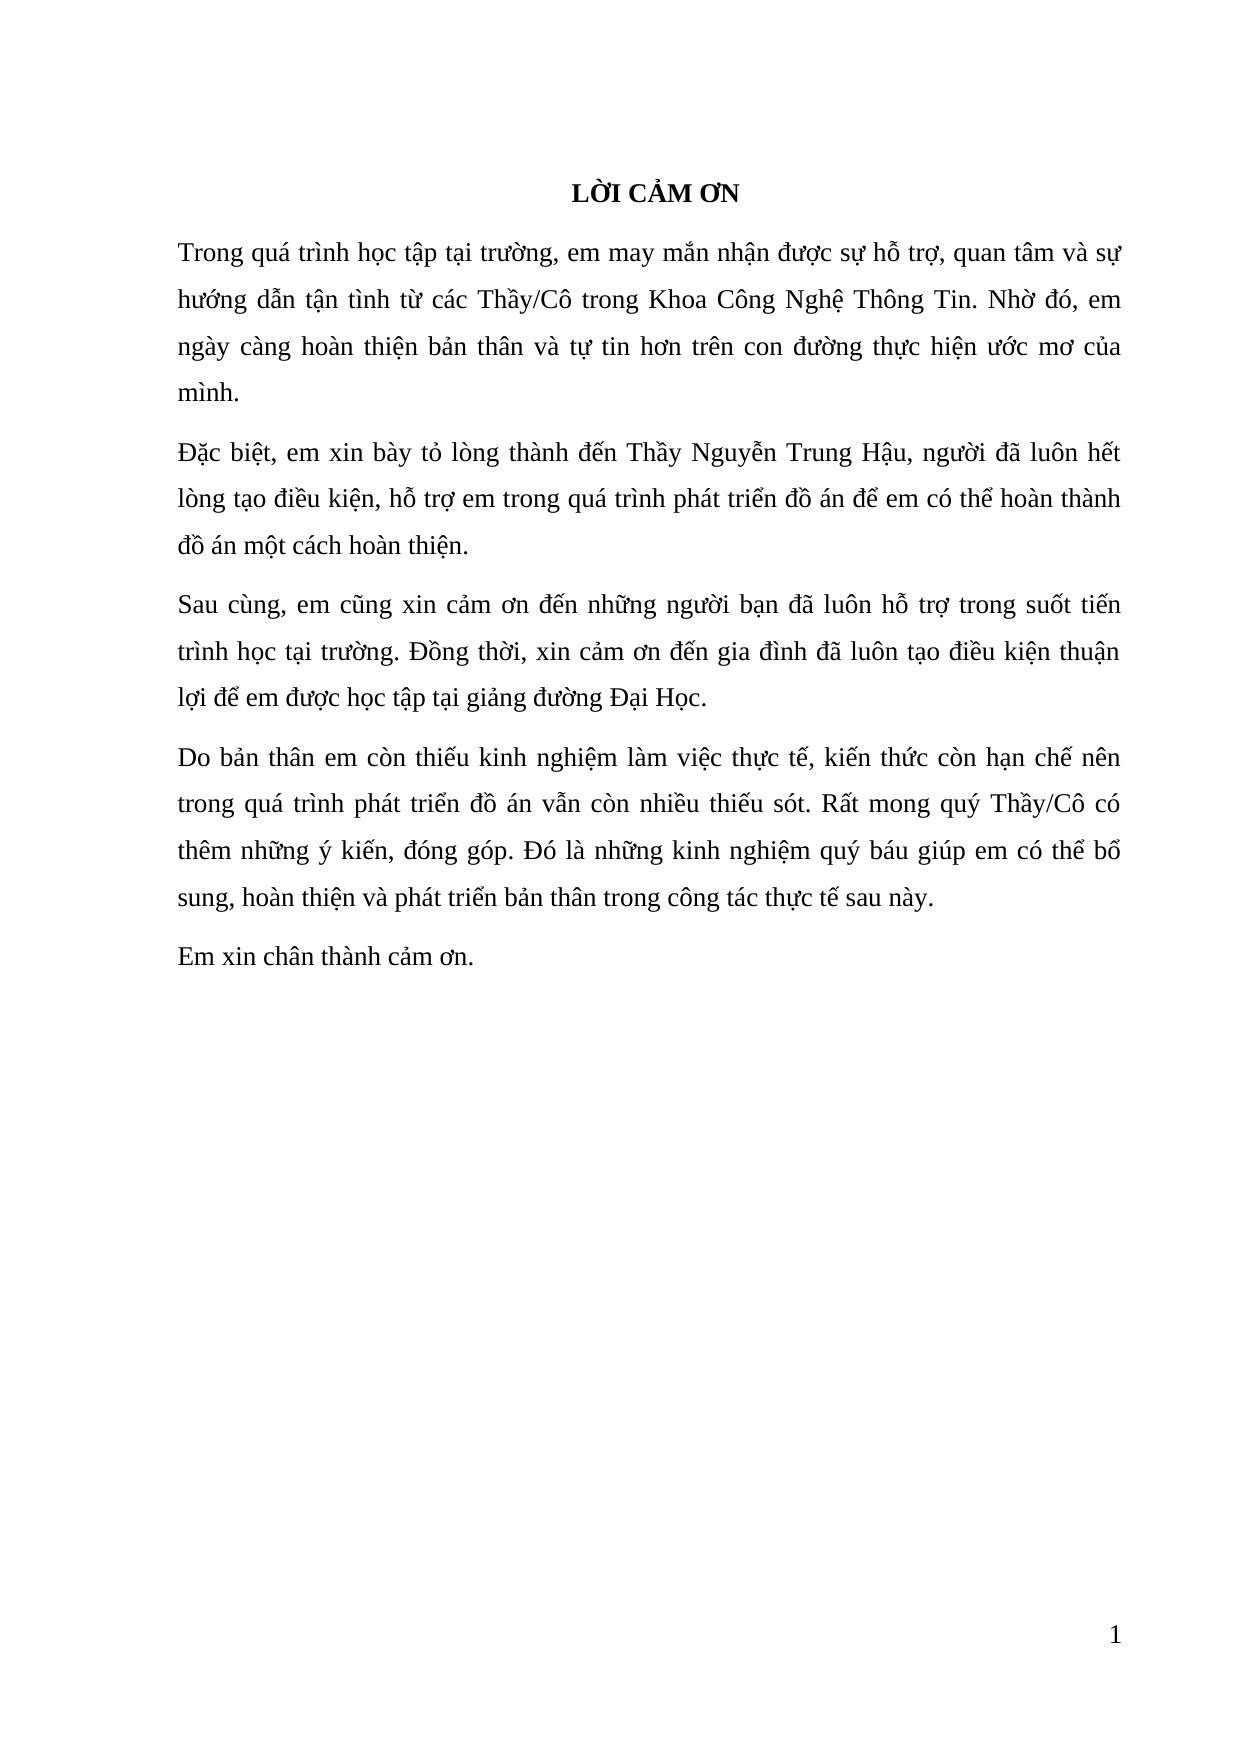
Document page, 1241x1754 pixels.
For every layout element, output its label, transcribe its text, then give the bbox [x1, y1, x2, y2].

text Sau cùng, em cũng xin cảm ơn đến những người bạn đã luôn hỗ trợ trong suốt tiến trình học tại trường. Đồng thời, xin cảm ơn đến gia đình đã luôn tạo điều kiện thuận lợi để em được học tập tại giảng đường Đại Học. [177, 588, 1122, 713]
text Đặc biệt, em xin bày tỏ lòng thành đến Thầy Nguyễn Trung Hậu, người đã luôn hết lòng tạo điều kiện, hỗ trợ em trong quá trình phát triển đồ án để em có thể hoàn thành đồ án một cách hoàn thiện. [177, 436, 1122, 560]
text Trong quá trình học tập tại trường, em may mắn nhận được sự hỗ trợ, quan tâm và sự hướng dẫn tận tình từ các Thầy/Cô trong Khoa Công Nghệ Thông Tin. Nhờ đó, em ngày càng hoàn thiện bản thân và tự tin hơn trên con đường thực hiện ước mơ của mình. [177, 236, 1122, 408]
text Em xin chân thành cảm ơn. [177, 940, 1122, 971]
text LỜI CẢM ƠN [192, 177, 1122, 208]
text Do bản thân em còn thiếu kinh nghiệm làm việc thực tế, kiến thức còn hạn chế nên trong quá trình phát triển đồ án vẫn còn nhiều thiếu sót. Rất mong quý Thầy/Cô có thêm những ý kiến, đóng góp. Đó là những kinh nghiệm quý báu giúp em có thể bổ sung, hoàn thiện và phát triển bản thân trong công tác thực tế sau này. [177, 741, 1122, 912]
